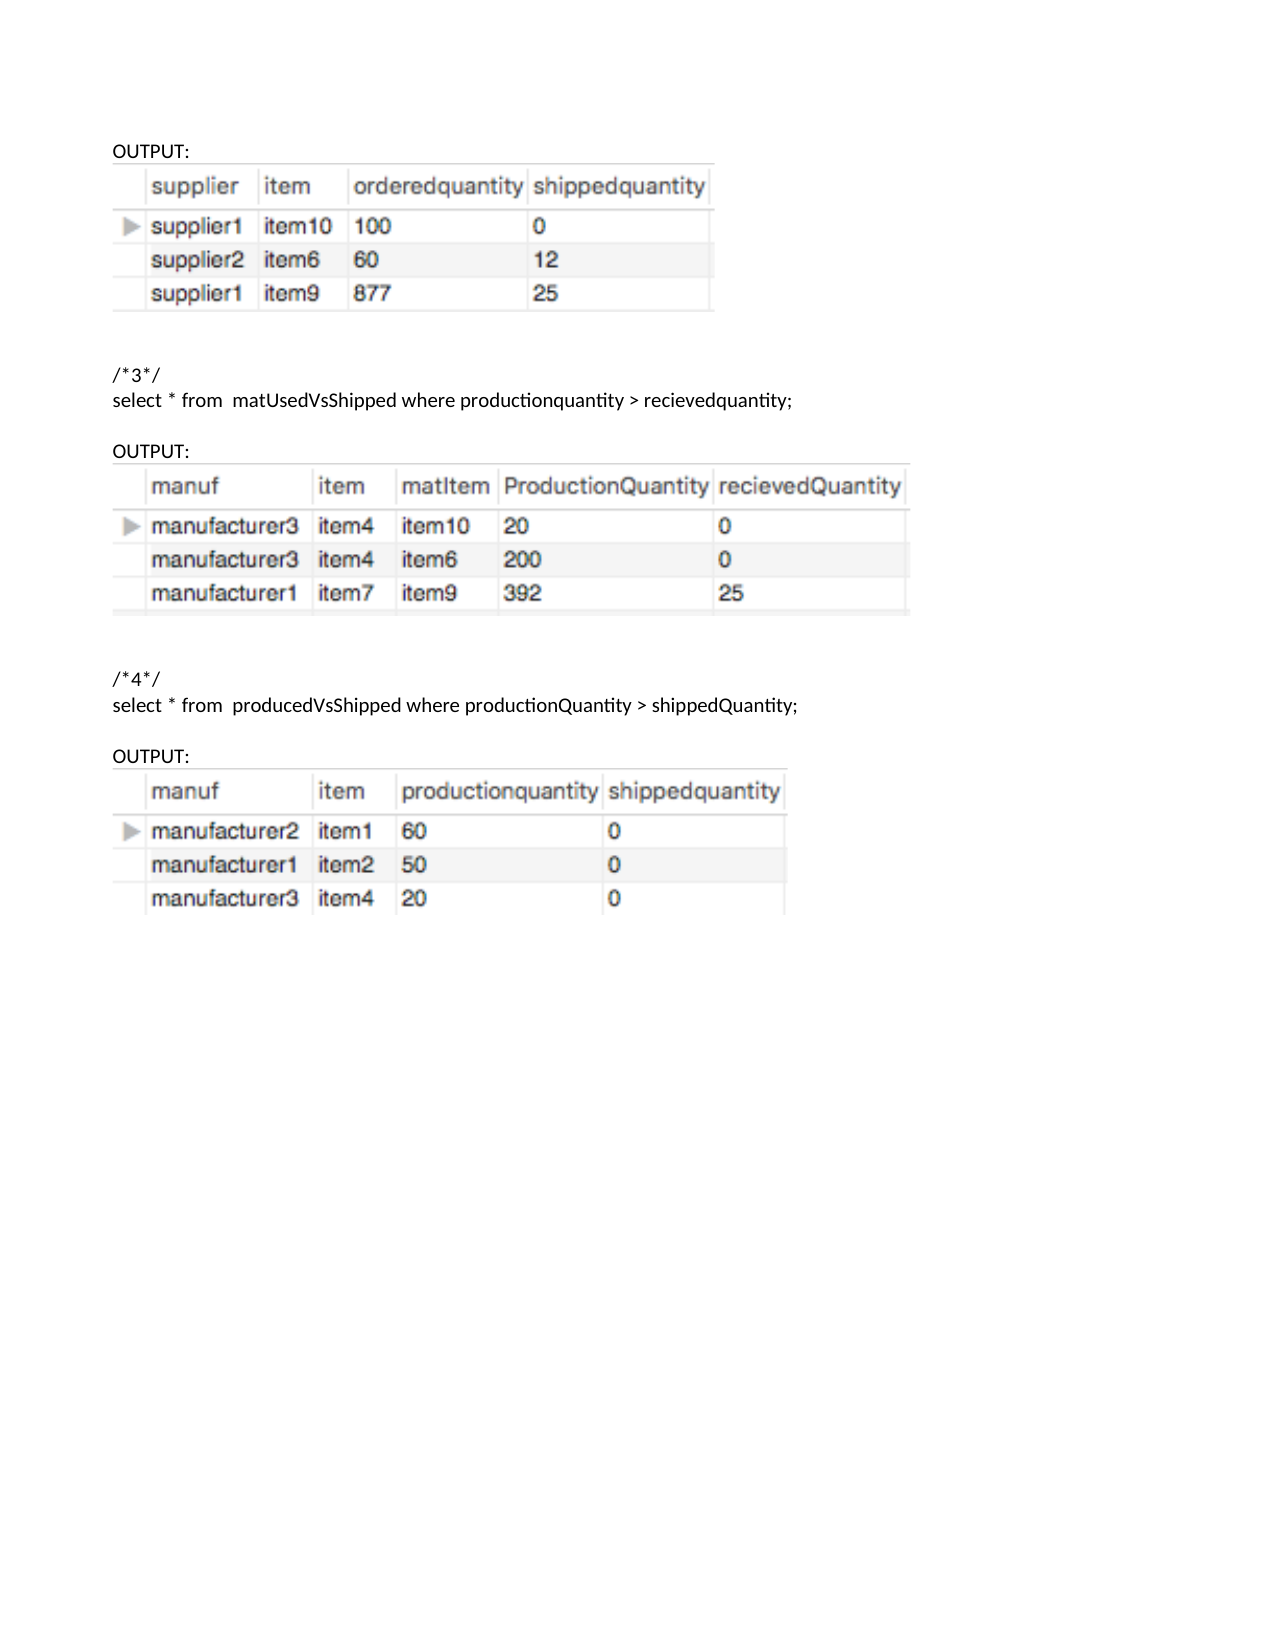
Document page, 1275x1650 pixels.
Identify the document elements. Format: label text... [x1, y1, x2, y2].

picture [112, 768, 788, 915]
text /*3*/ [112, 362, 1162, 387]
text OUTPUT: [112, 138, 1162, 163]
text /*4*/ [112, 667, 1162, 692]
text select * from producedVsShipped where productionQuantity > shippedQuantity; [112, 692, 1162, 717]
text select * from matUsedVsShipped where productionquantity > recievedquantity; [112, 387, 1162, 413]
picture [112, 463, 911, 616]
text OUTPUT: [112, 438, 1162, 464]
text OUTPUT: [112, 743, 1162, 768]
picture [112, 163, 715, 312]
